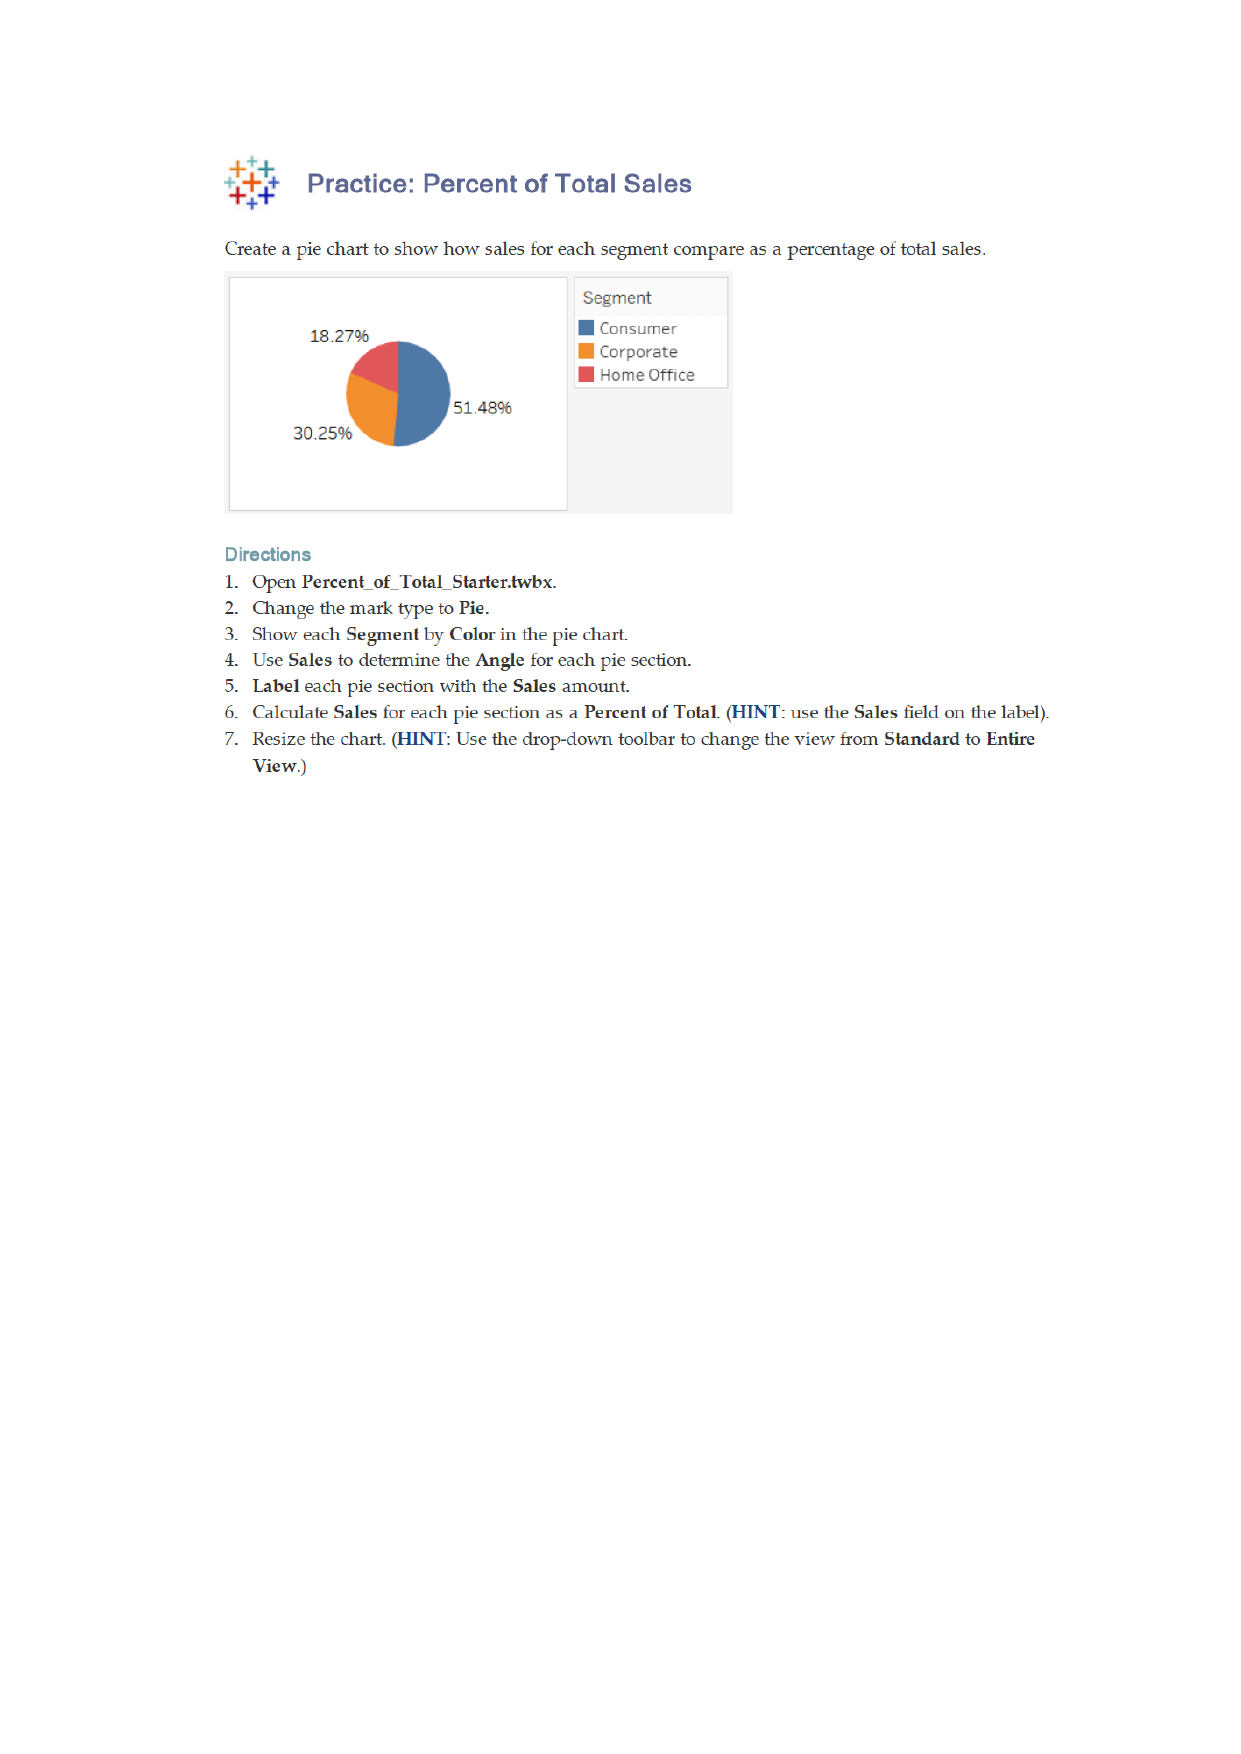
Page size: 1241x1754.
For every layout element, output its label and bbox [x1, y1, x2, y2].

picture [150, 150, 1091, 789]
